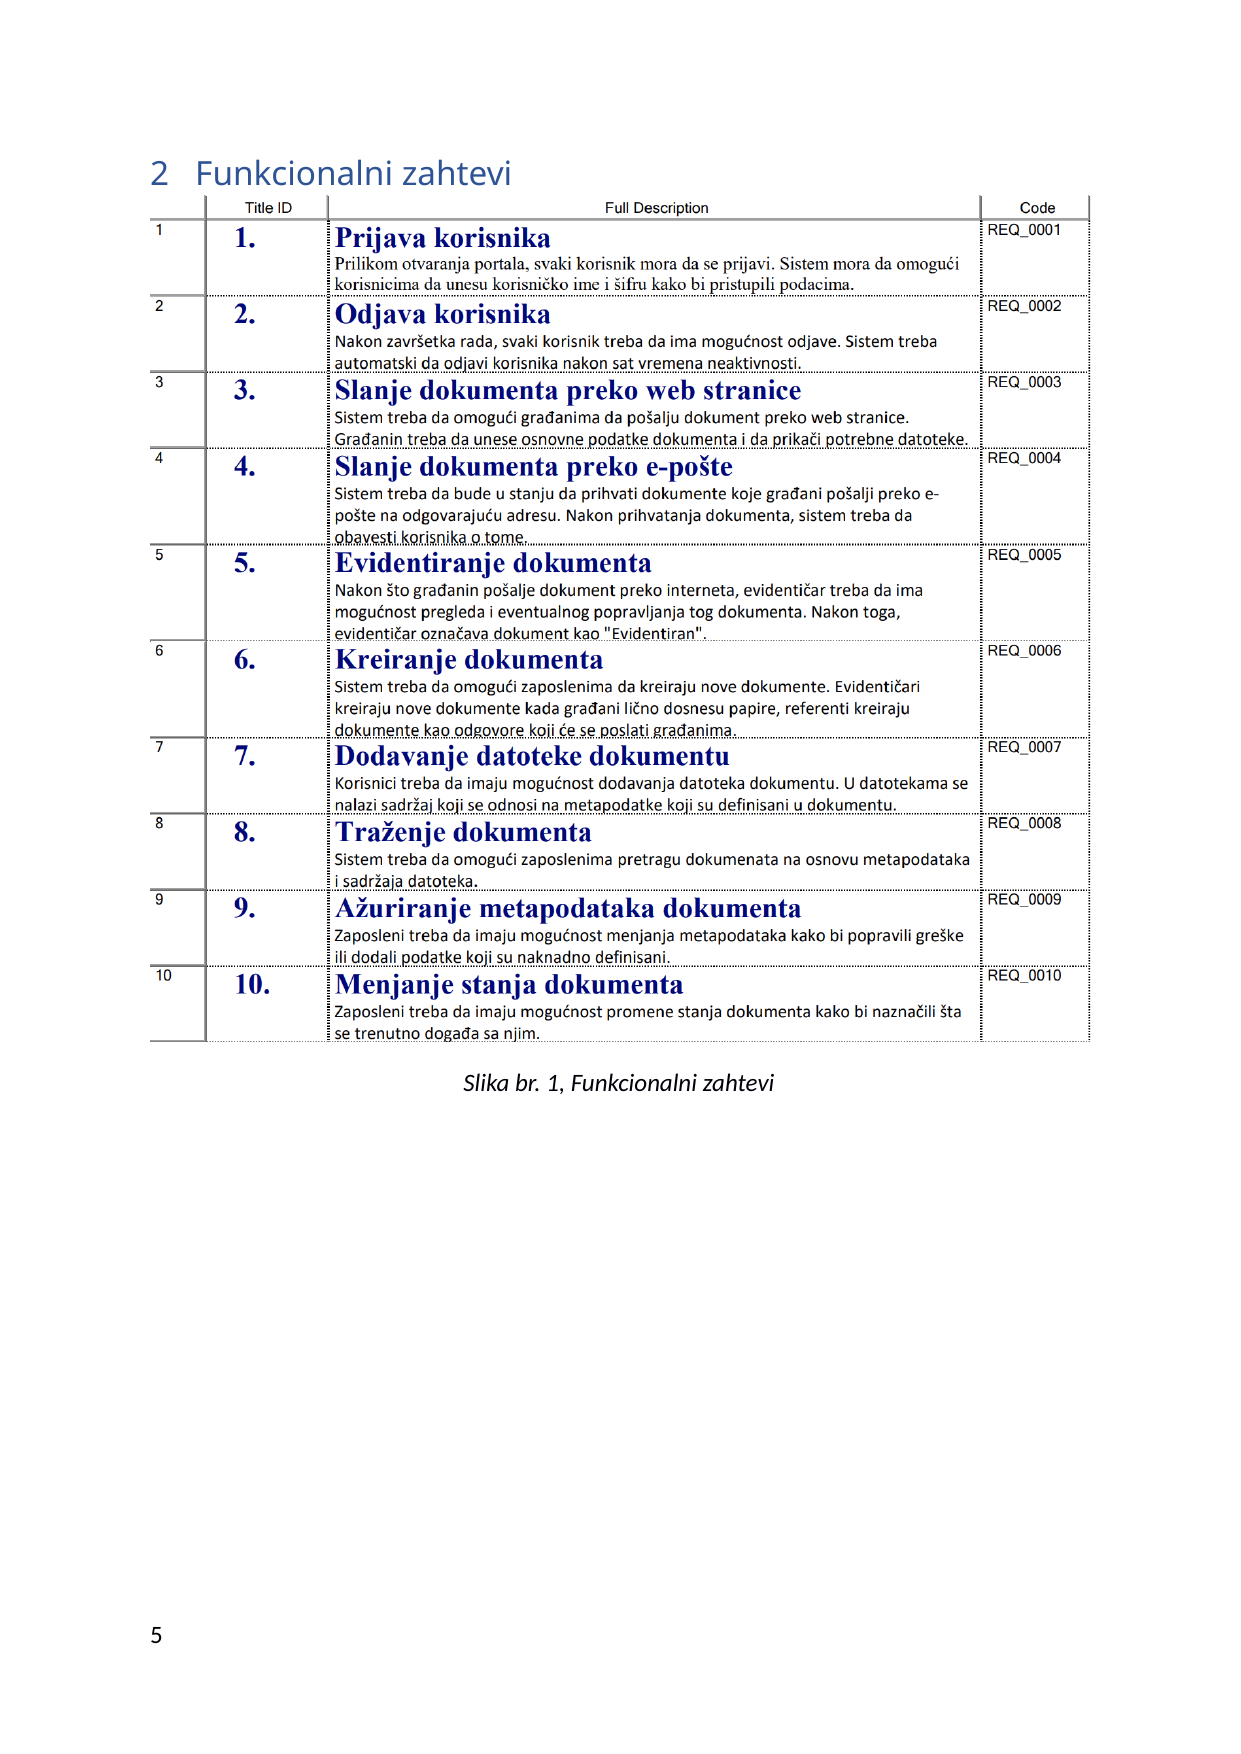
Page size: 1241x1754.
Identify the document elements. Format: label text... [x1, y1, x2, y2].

subtitle Funkcionalni zahtevi [150, 150, 1090, 195]
picture [150, 195, 1091, 1042]
text Slika br. 1, Funkcionalni zahtevi [150, 1067, 1090, 1098]
